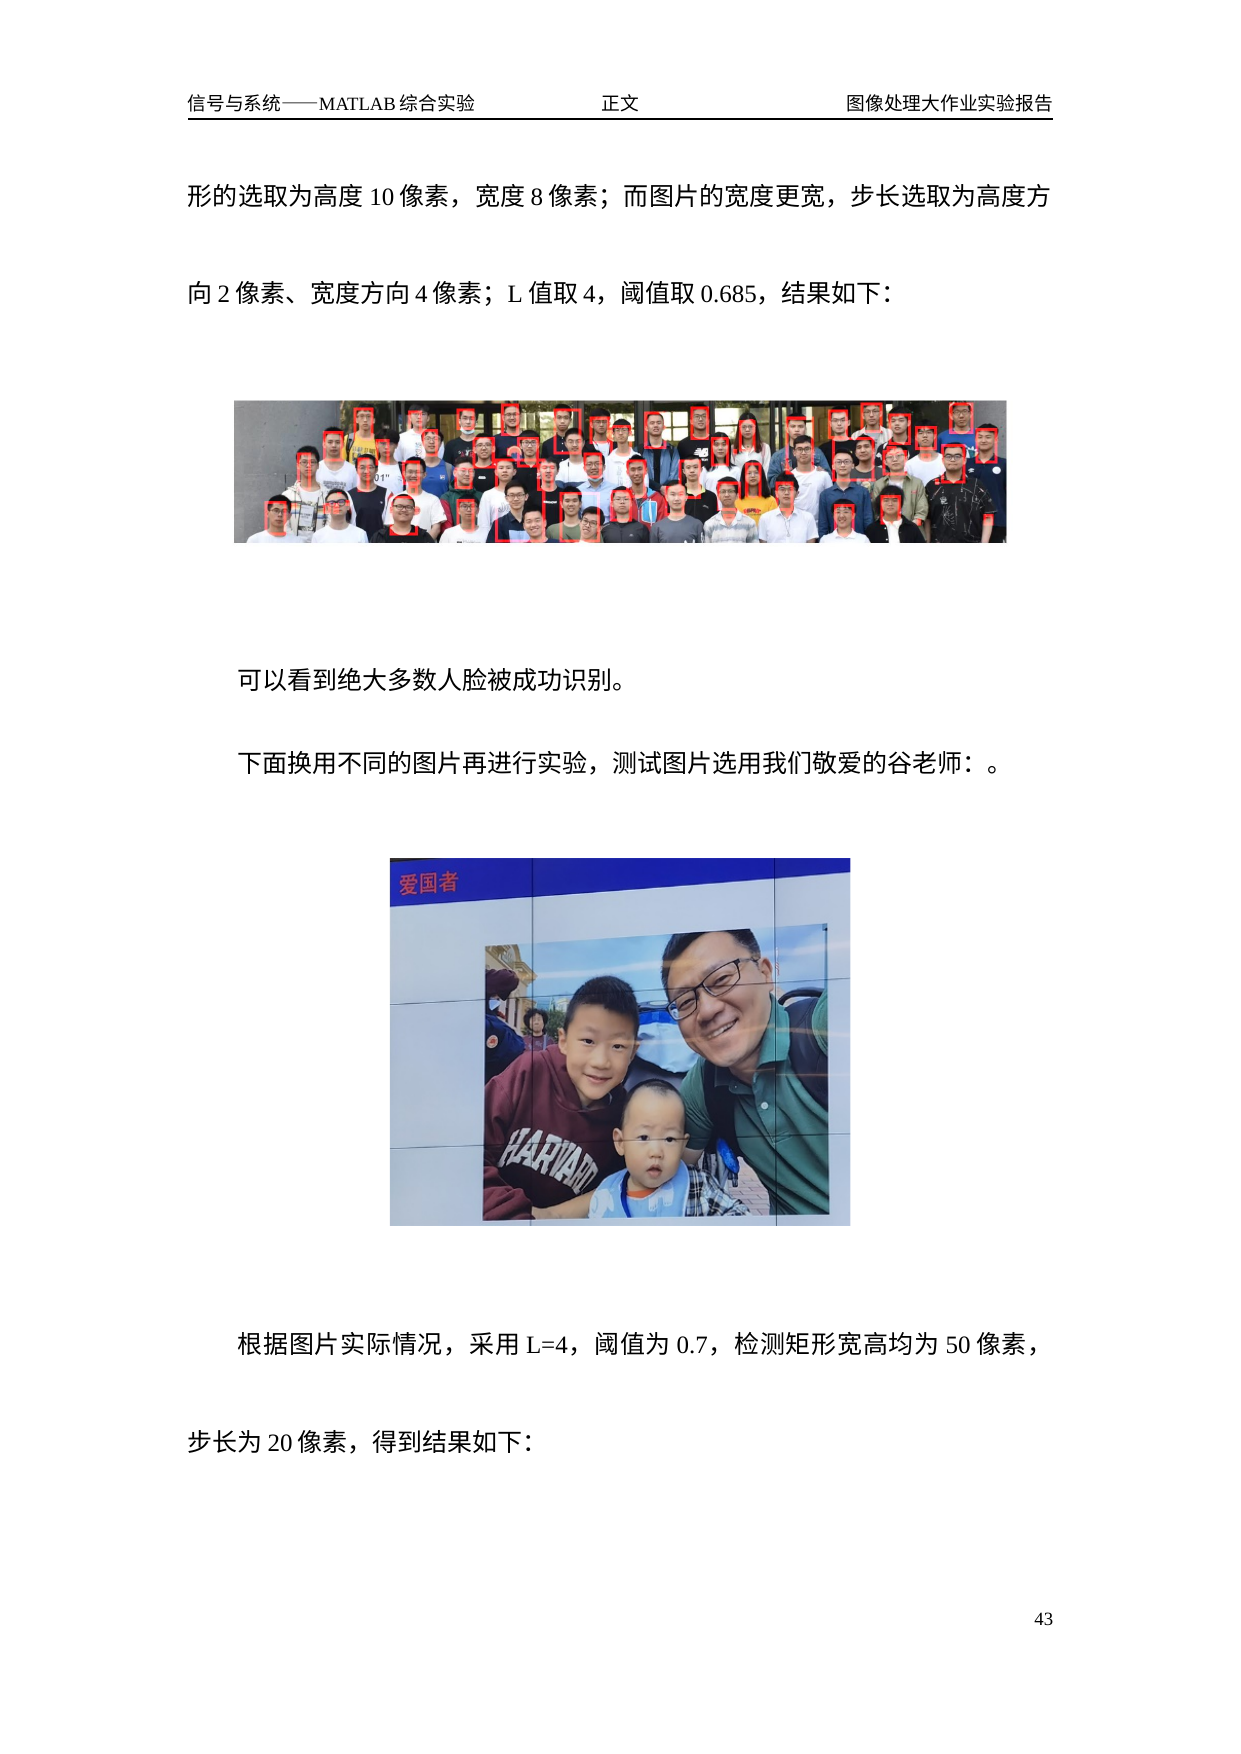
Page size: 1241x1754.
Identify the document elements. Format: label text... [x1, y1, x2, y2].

text 可以看到绝大多数人脸被成功识别。 [187, 646, 1053, 711]
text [187, 162, 1053, 324]
text 下面换用不同的图片再进行实验，测试图片选用我们敬爱的谷老师：。 [187, 729, 1053, 794]
text 根据图片实际情况，采用L=4，阈值为0.7，检测矩形宽高均为50像素，步长为20像素，得到结果如下： [187, 1310, 1053, 1473]
picture [217, 389, 1023, 554]
picture [389, 858, 851, 1226]
